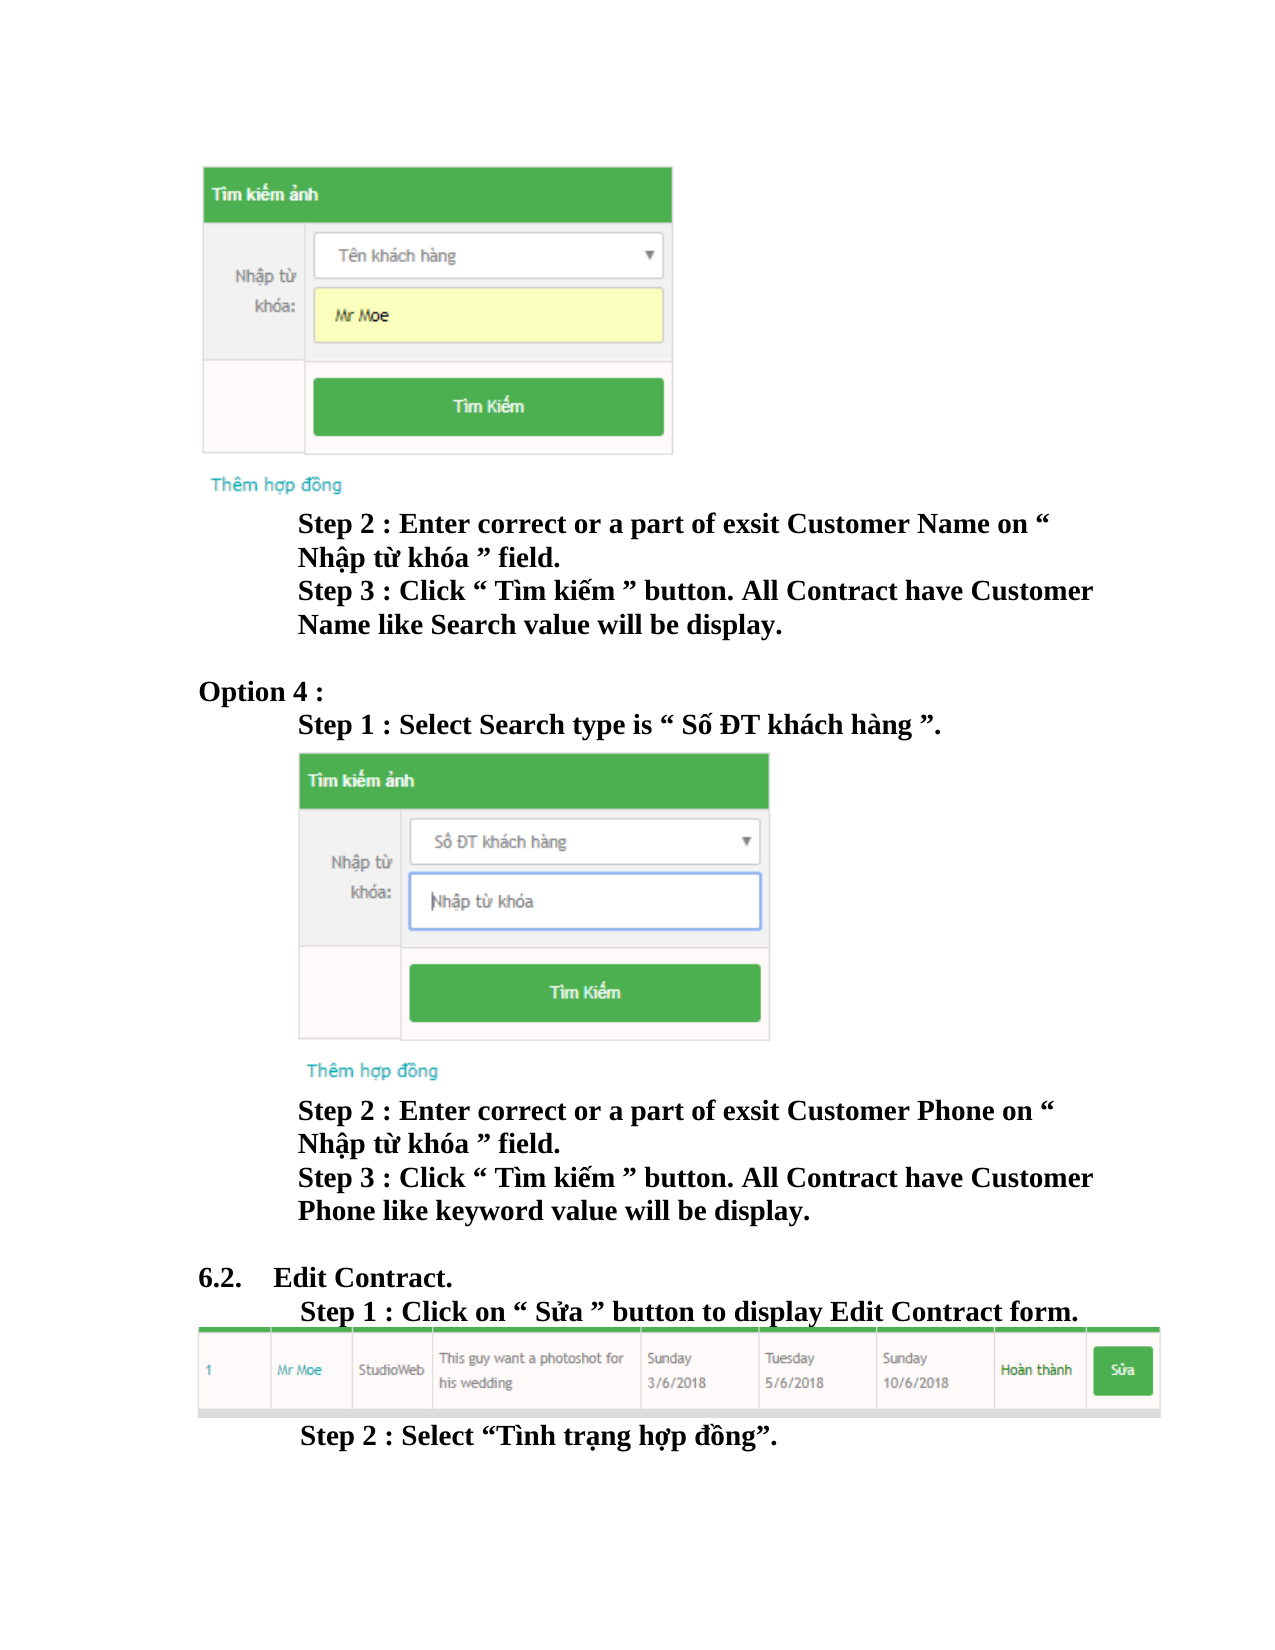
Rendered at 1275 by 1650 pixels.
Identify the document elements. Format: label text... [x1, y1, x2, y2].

subtitle Option 4 : [198, 674, 1125, 707]
subtitle Step 3 : Click “ Tìm kiếm ” button. All Contract have Customer Name like Search value will be display. [198, 573, 1125, 640]
subtitle Step 1 : Select Search type is “ Số ĐT khách hàng ”. [198, 707, 1125, 741]
picture [198, 150, 683, 507]
picture [297, 741, 783, 1093]
subtitle Step 2 : Enter correct or a part of exsit Customer Phone on “ Nhập từ khóa ” field. [198, 1093, 1125, 1160]
subtitle Edit Contract. [198, 1260, 1125, 1294]
picture [194, 1327, 1170, 1418]
subtitle Step 1 : Click on “ Sửa ” button to display Edit Contract form. [300, 1294, 1125, 1327]
subtitle Step 2 : Enter correct or a part of exsit Customer Name on “ Nhập từ khóa ” field. [198, 506, 1125, 573]
subtitle Step 2 : Select “Tình trạng hợp đồng”. [300, 1418, 1125, 1451]
subtitle Step 3 : Click “ Tìm kiếm ” button. All Contract have Customer Phone like keyword value will be display. [198, 1160, 1125, 1227]
